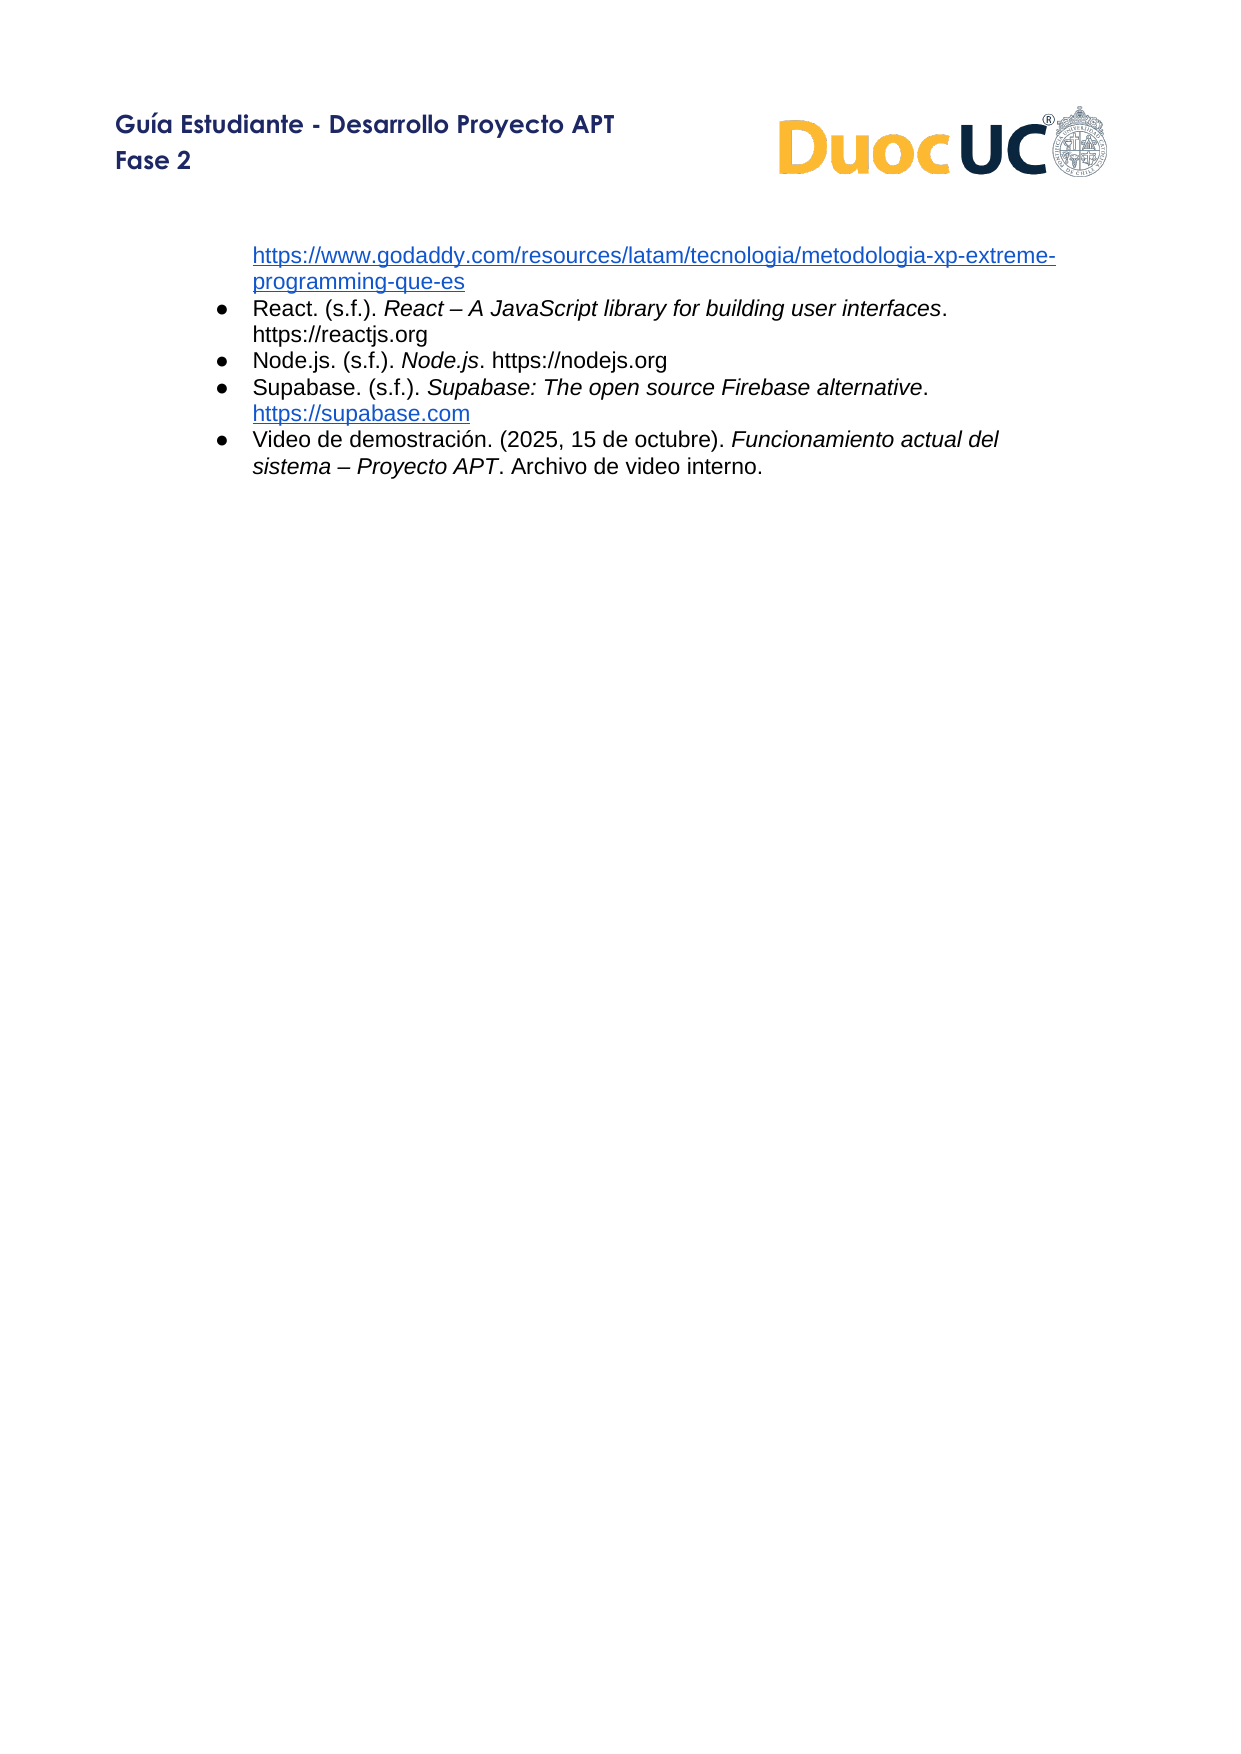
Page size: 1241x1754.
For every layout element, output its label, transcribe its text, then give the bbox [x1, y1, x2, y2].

list Supabase. (s.f.). Supabase: The open source Firebase alternative. https://supabase.com [215, 373, 1063, 426]
list Video de demostración. (2025, 15 de octubre). Funcionamiento actual del sistema – Proyecto APT. Archivo de video interno. [215, 426, 1063, 479]
list Node.js. (s.f.). Node.js. https://nodejs.org [215, 347, 1063, 373]
list React. (s.f.). React – A JavaScript library for building user interfaces. https://reactjs.org [215, 294, 1063, 347]
picture [779, 106, 1107, 177]
